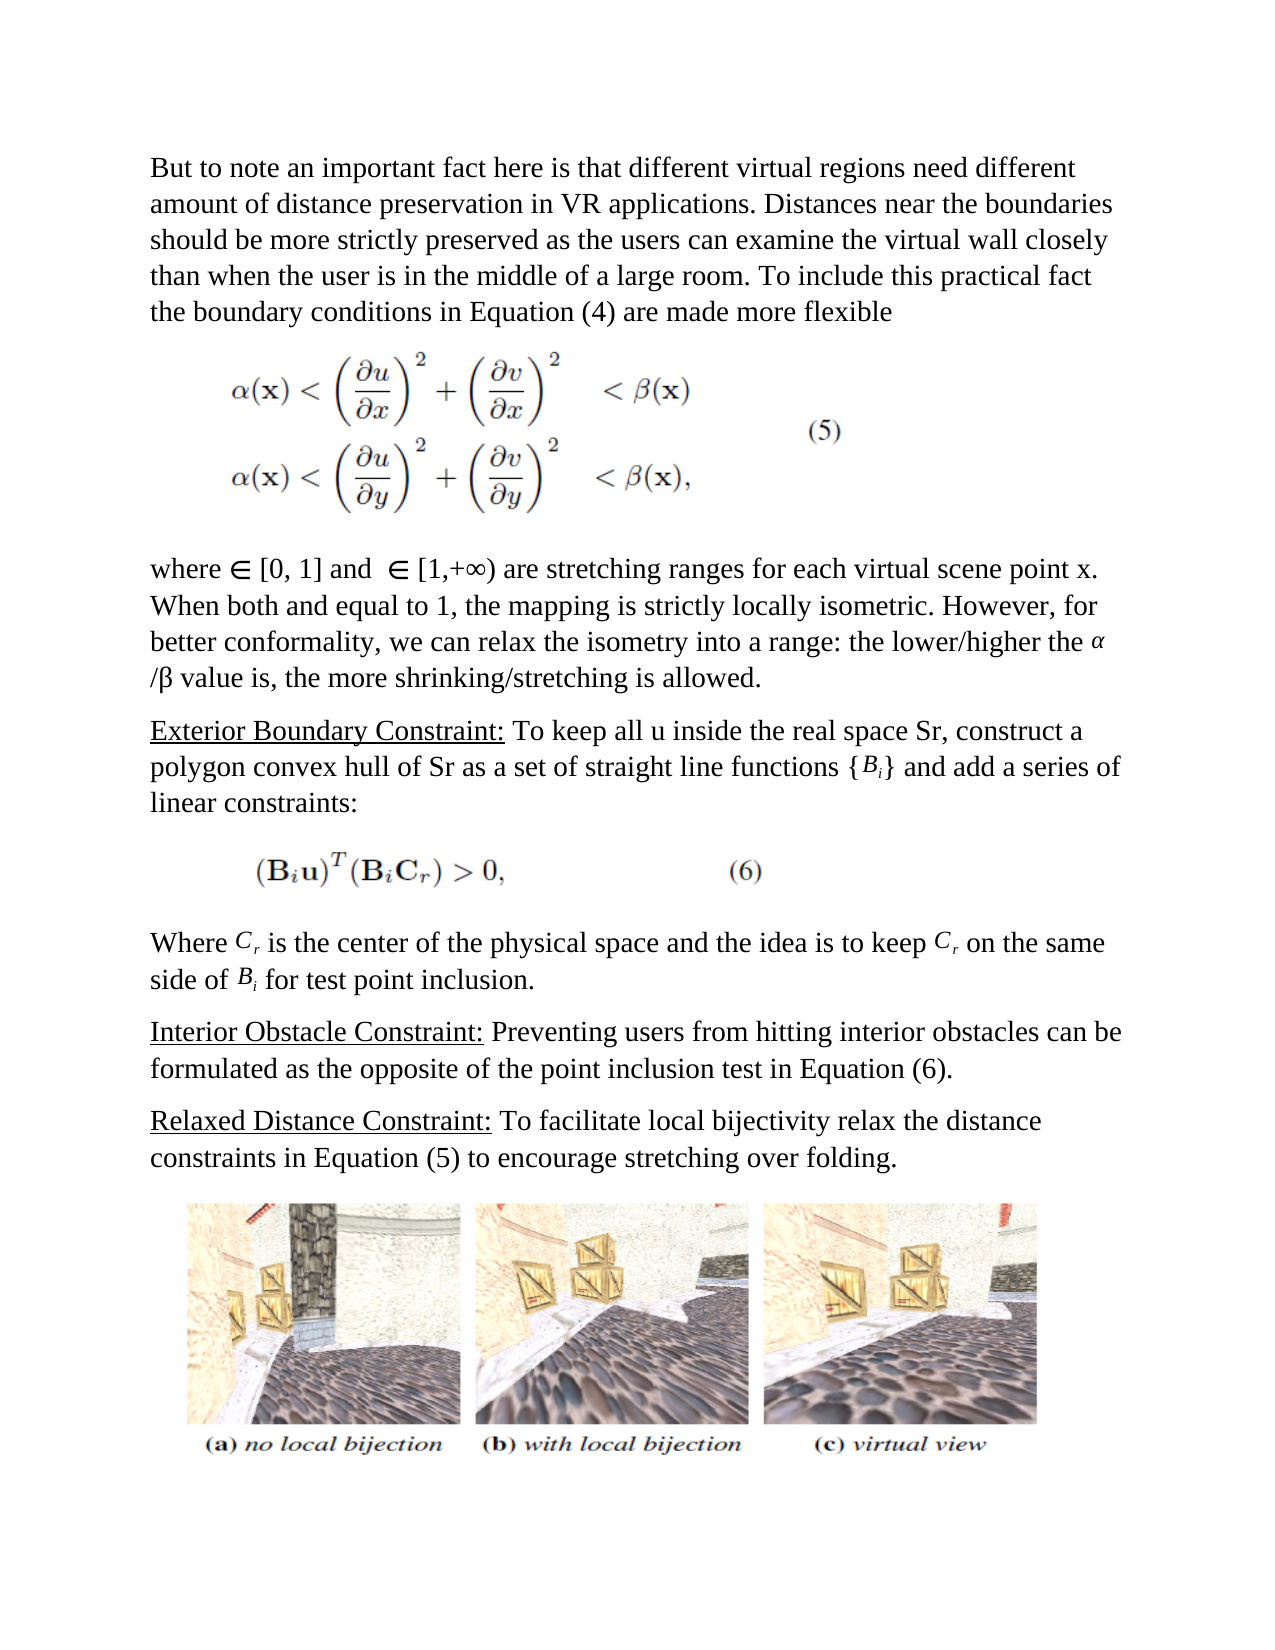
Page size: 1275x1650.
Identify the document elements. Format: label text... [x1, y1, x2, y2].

picture [150, 347, 847, 532]
text Interior Obstacle Constraint: Preventing users from hitting interior obstacles can be formulated as the opposite of the point inclusion test in Equation (6). [150, 1014, 1125, 1084]
text Exterior Boundary Constraint: To keep all u inside the real space Sr, construct a polygon convex hull of Sr as a set of straight line functions {} and add a series of linear constraints: [150, 713, 1125, 819]
picture [150, 1175, 1050, 1464]
text where ∈ [0, 1] and ∈ [1,+∞) are stretching ranges for each virtual scene point x. When both and equal to 1, the mapping is strictly locally isometric. However, for better conformality, we can relax the isometry into a range: the lower/higher the /β value is, the more shrinking/stretching is allowed. [150, 550, 1125, 694]
text Where is the center of the physical space and the idea is to keep on the same side of for test point inclusion. [150, 926, 1125, 995]
picture [150, 838, 783, 907]
text But to note an important fact here is that different virtual regions need different amount of distance preservation in VR applications. Distances near the boundaries should be more strictly preserved as the users can examine the virtual wall closely than when the user is in the middle of a large room. To include this practical fact the boundary conditions in Equation (4) are made more flexible [150, 150, 1125, 328]
